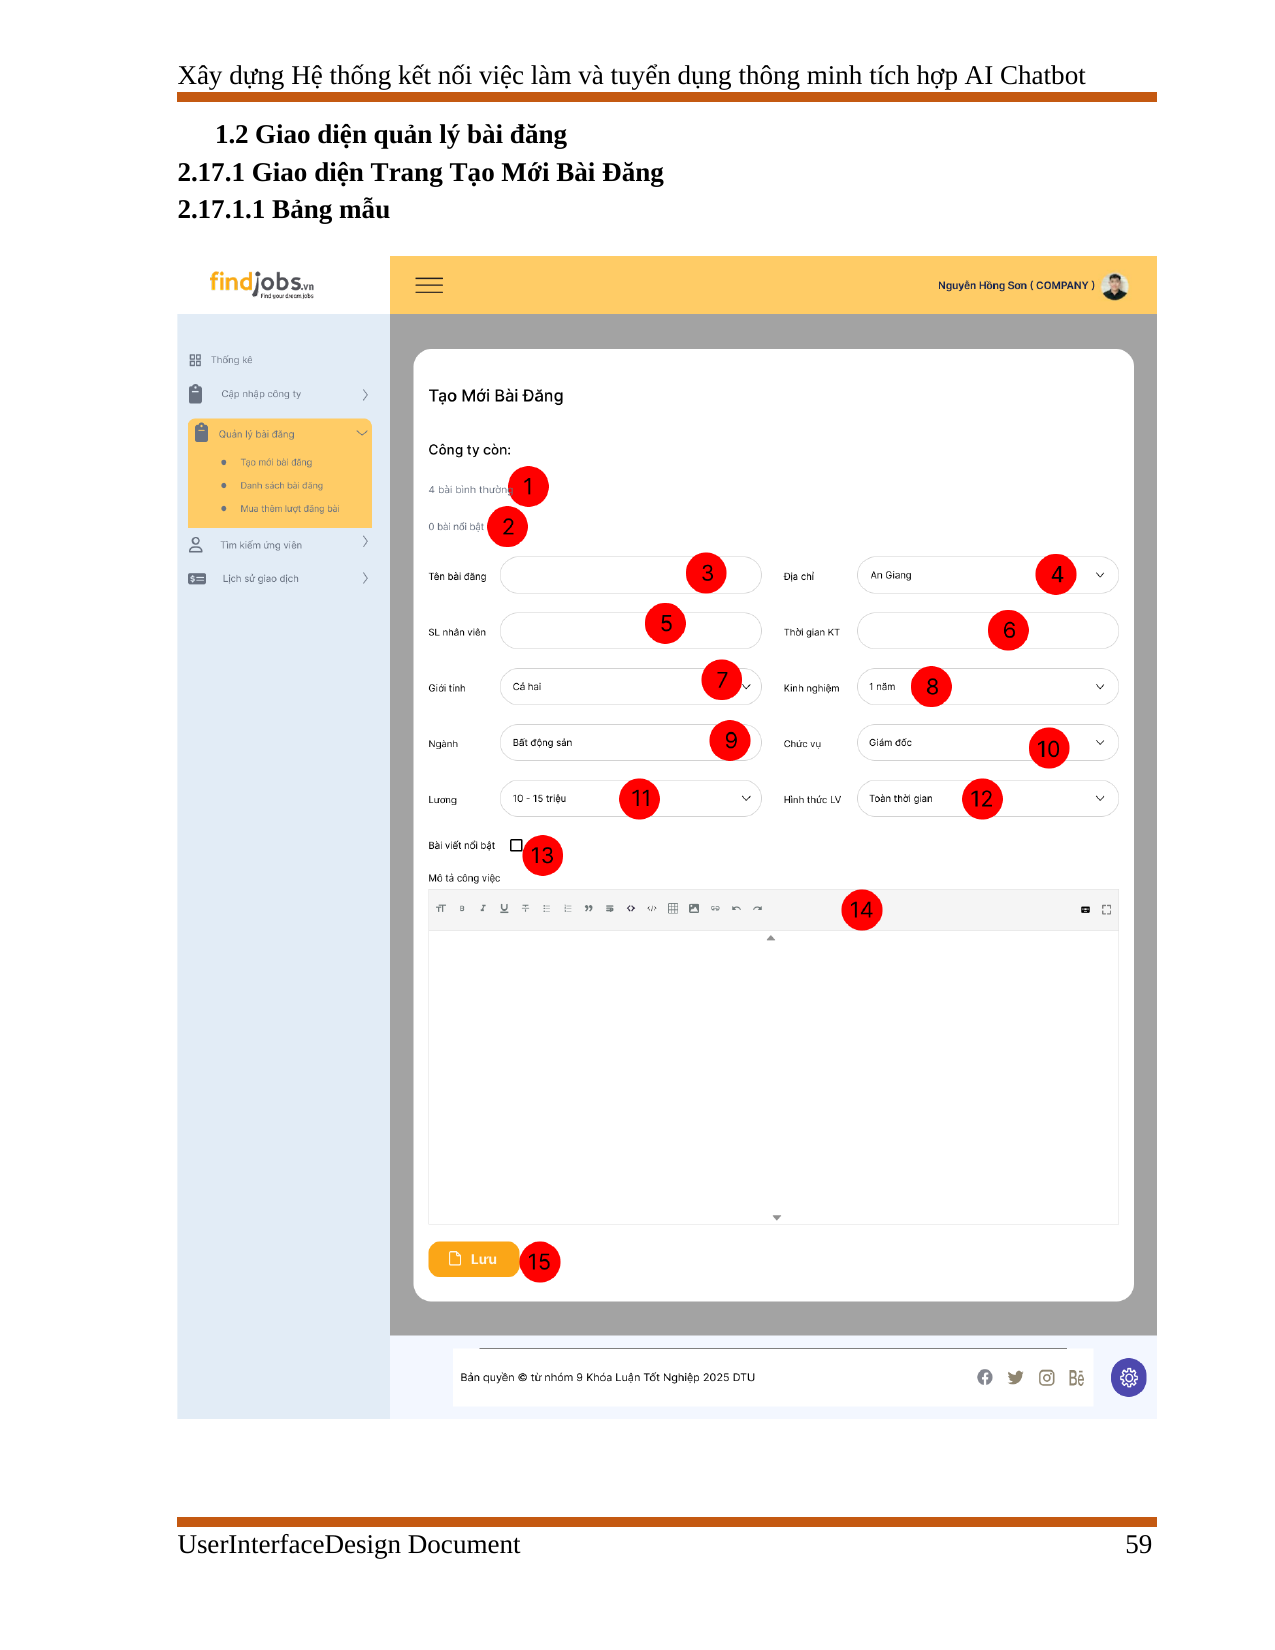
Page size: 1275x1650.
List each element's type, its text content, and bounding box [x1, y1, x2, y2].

picture [177, 256, 1157, 1419]
subtitle Giao diện quản lý bài đăng [215, 118, 1157, 149]
subtitle 2.17.1 Giao diện Trang Tạo Mới Bài Đăng [177, 156, 1157, 187]
subtitle 2.17.1.1 Bảng mẫu [177, 193, 1157, 225]
